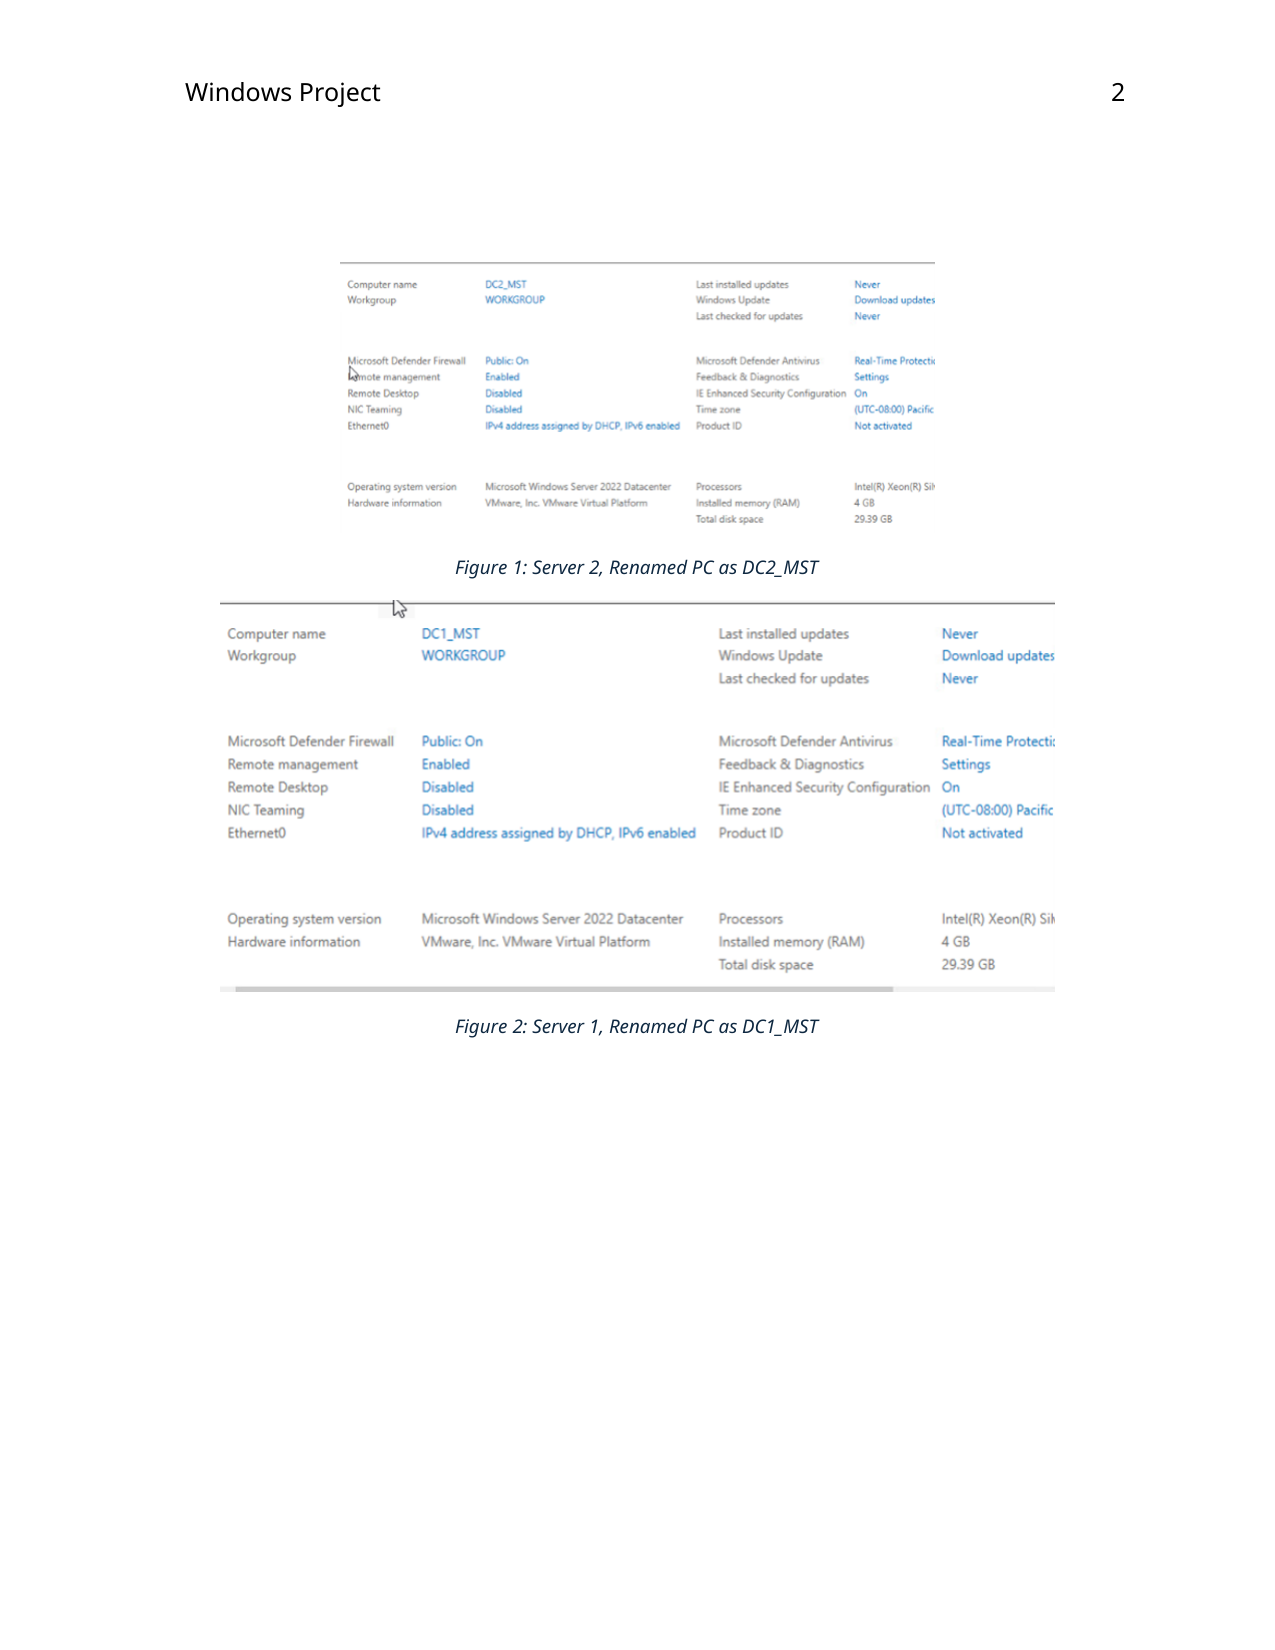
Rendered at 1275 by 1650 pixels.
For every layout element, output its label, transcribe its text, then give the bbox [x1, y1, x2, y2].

picture [340, 262, 935, 533]
text Figure 1: Server 2, Renamed PC as DC2_MST [150, 554, 1125, 580]
picture [220, 600, 1055, 992]
text Figure 2: Server 1, Renamed PC as DC1_MST [150, 1014, 1125, 1039]
